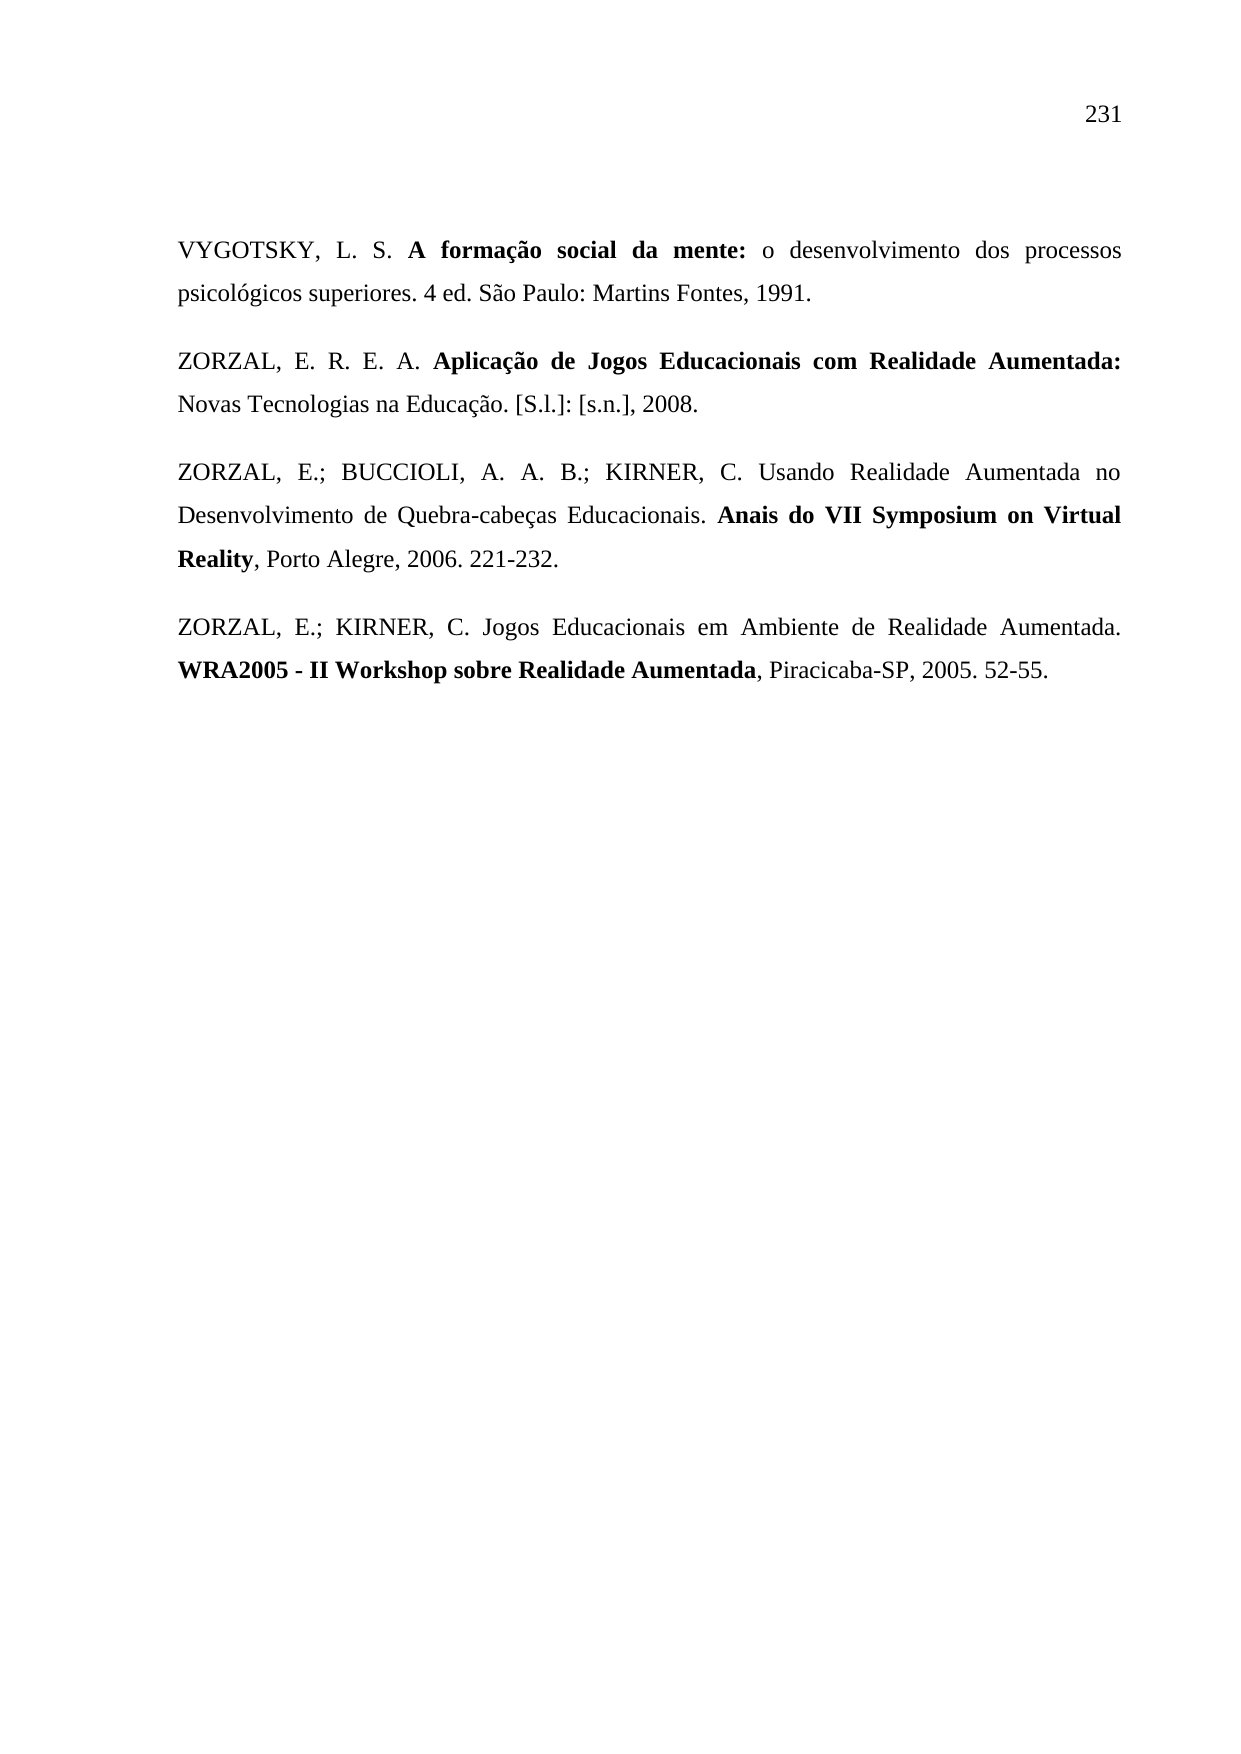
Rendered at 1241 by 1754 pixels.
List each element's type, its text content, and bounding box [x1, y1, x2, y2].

text ZORZAL, E.; KIRNER, C. Jogos Educacionais em Ambiente de Realidade Aumentada. WRA2005 - II Workshop sobre Realidade Aumentada, Piracicaba-SP, 2005. 52-55. [177, 612, 1122, 684]
text ZORZAL, E. R. E. A. Aplicação de Jogos Educacionais com Realidade Aumentada: Novas Tecnologias na Educação. [S.l.]: [s.n.], 2008. [177, 346, 1122, 418]
text ZORZAL, E.; BUCCIOLI, A. A. B.; KIRNER, C. Usando Realidade Aumentada no Desenvolvimento de Quebra-cabeças Educacionais. Anais do VII Symposium on Virtual Reality, Porto Alegre, 2006. 221-232. [177, 457, 1122, 572]
text VYGOTSKY, L. S. A formação social da mente: o desenvolvimento dos processos psicológicos superiores. 4 ed. São Paulo: Martins Fontes, 1991. [177, 235, 1122, 307]
